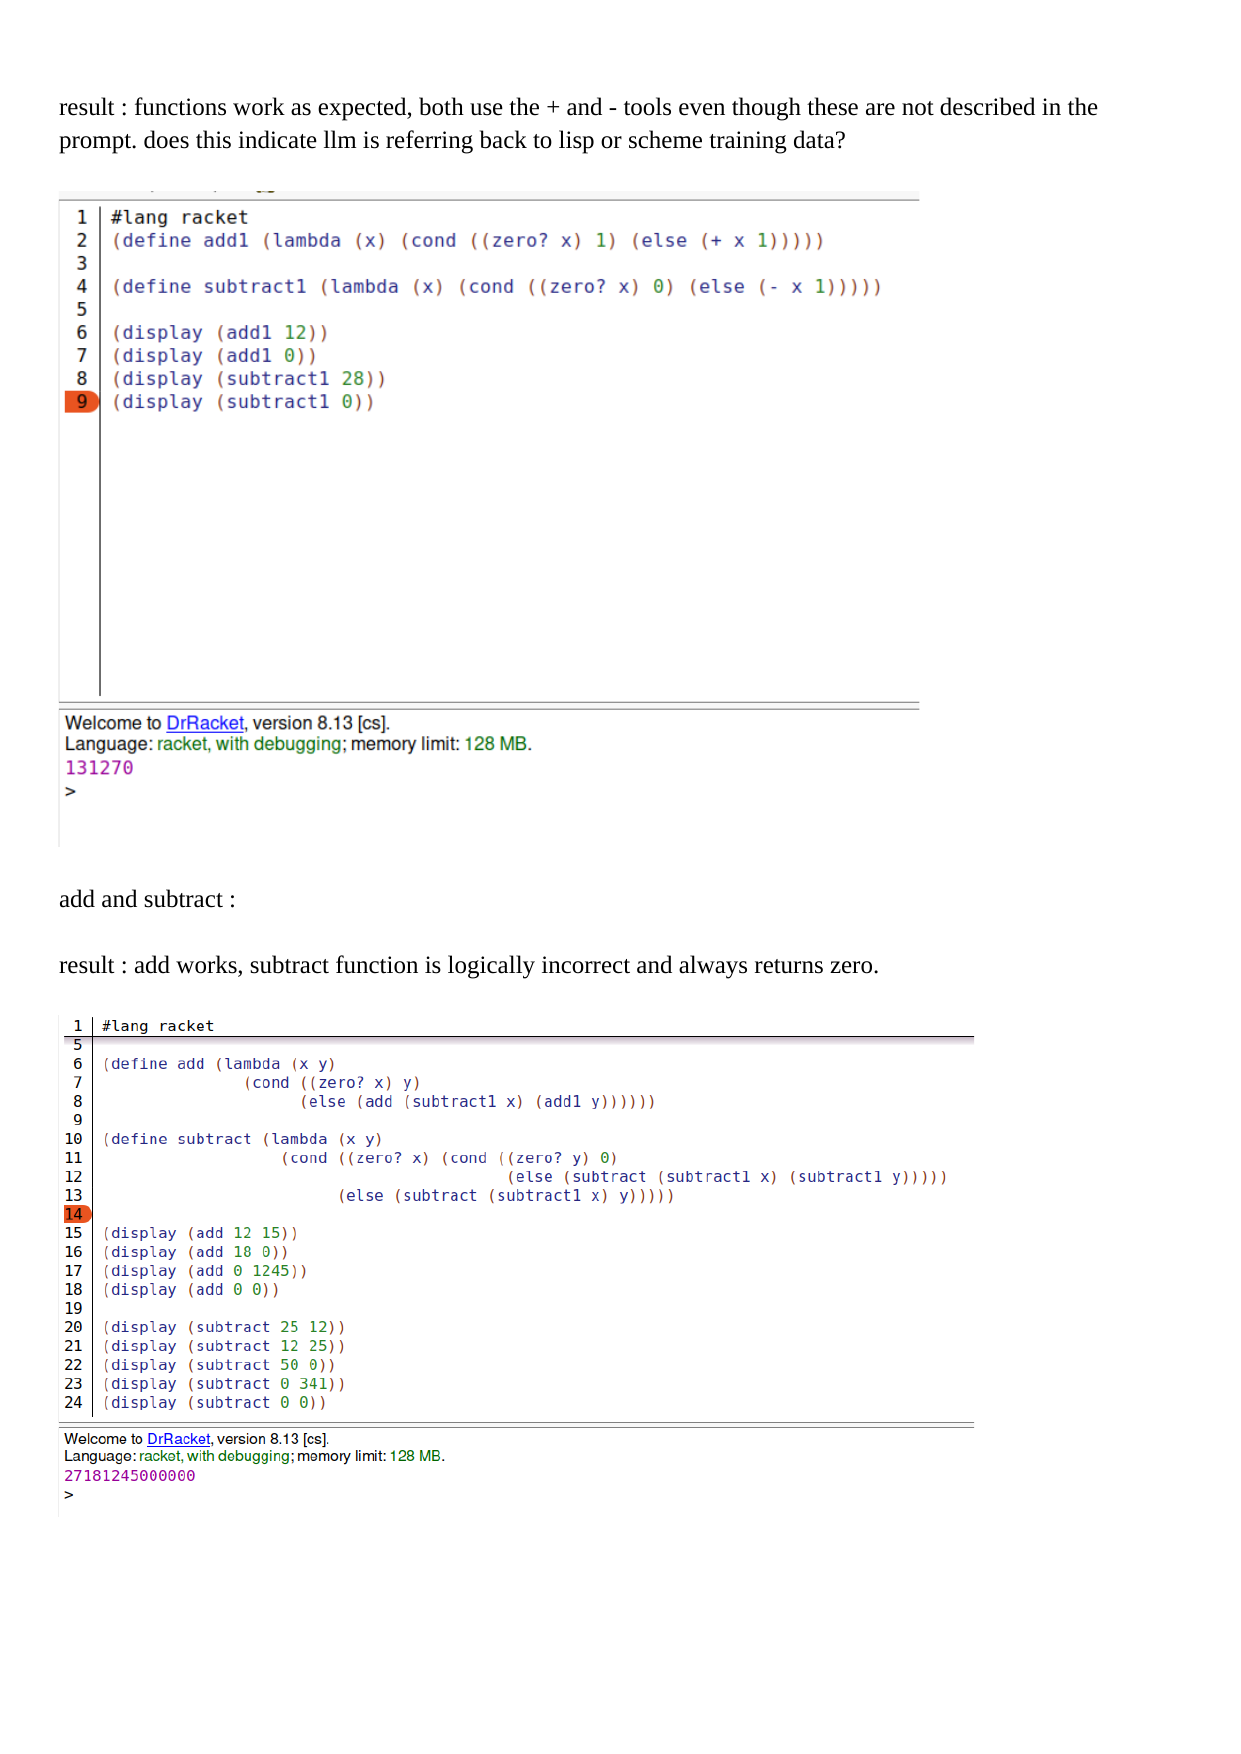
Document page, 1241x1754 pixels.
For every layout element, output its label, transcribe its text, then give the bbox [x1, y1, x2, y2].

text result : add works, subtract function is logically incorrect and always returns zero. [59, 950, 1181, 978]
picture [58, 191, 920, 847]
text add and subtract : [59, 884, 1181, 912]
text result : functions work as expected, both use the + and - tools even though these are not described in the prompt. does this indicate llm is referring back to lisp or scheme training data? [59, 92, 1181, 154]
picture [58, 1015, 975, 1517]
